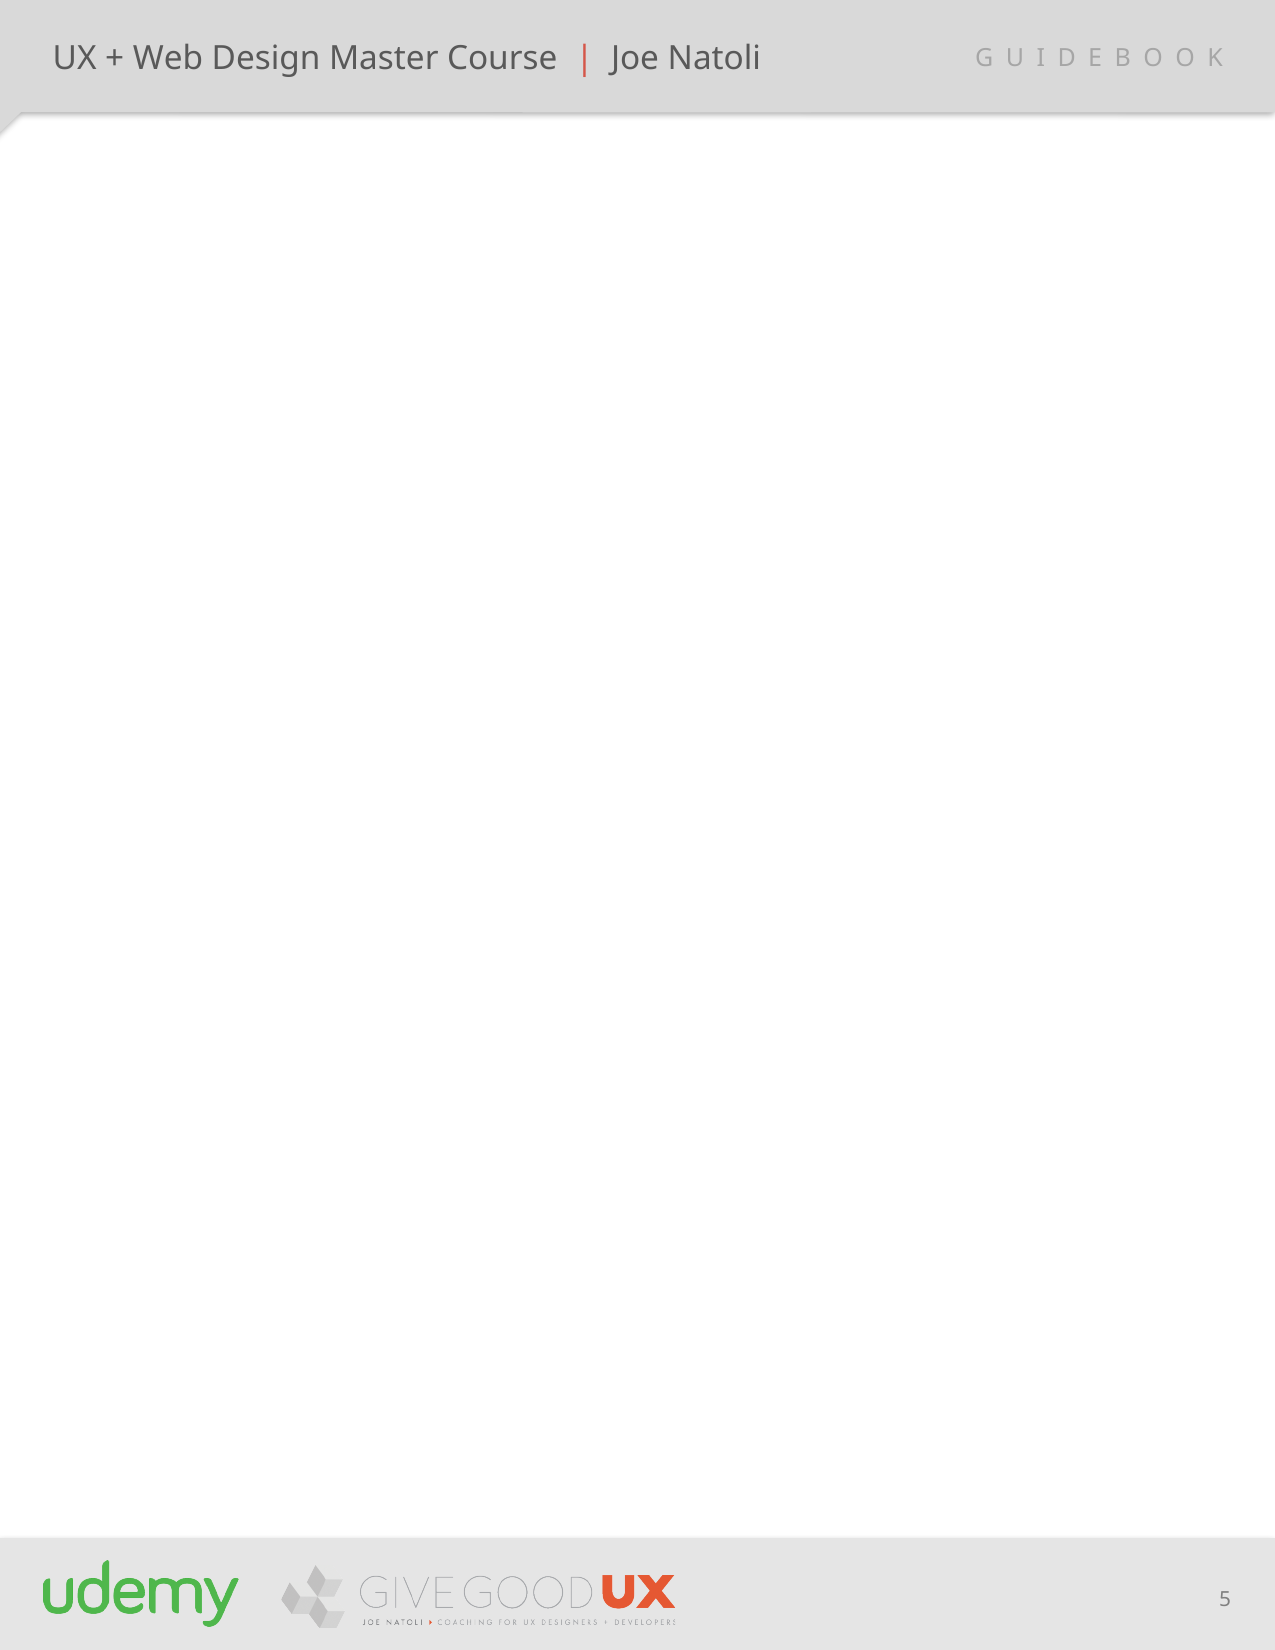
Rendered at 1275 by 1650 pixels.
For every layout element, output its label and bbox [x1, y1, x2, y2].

picture [281, 1565, 675, 1628]
picture [43, 1560, 239, 1627]
